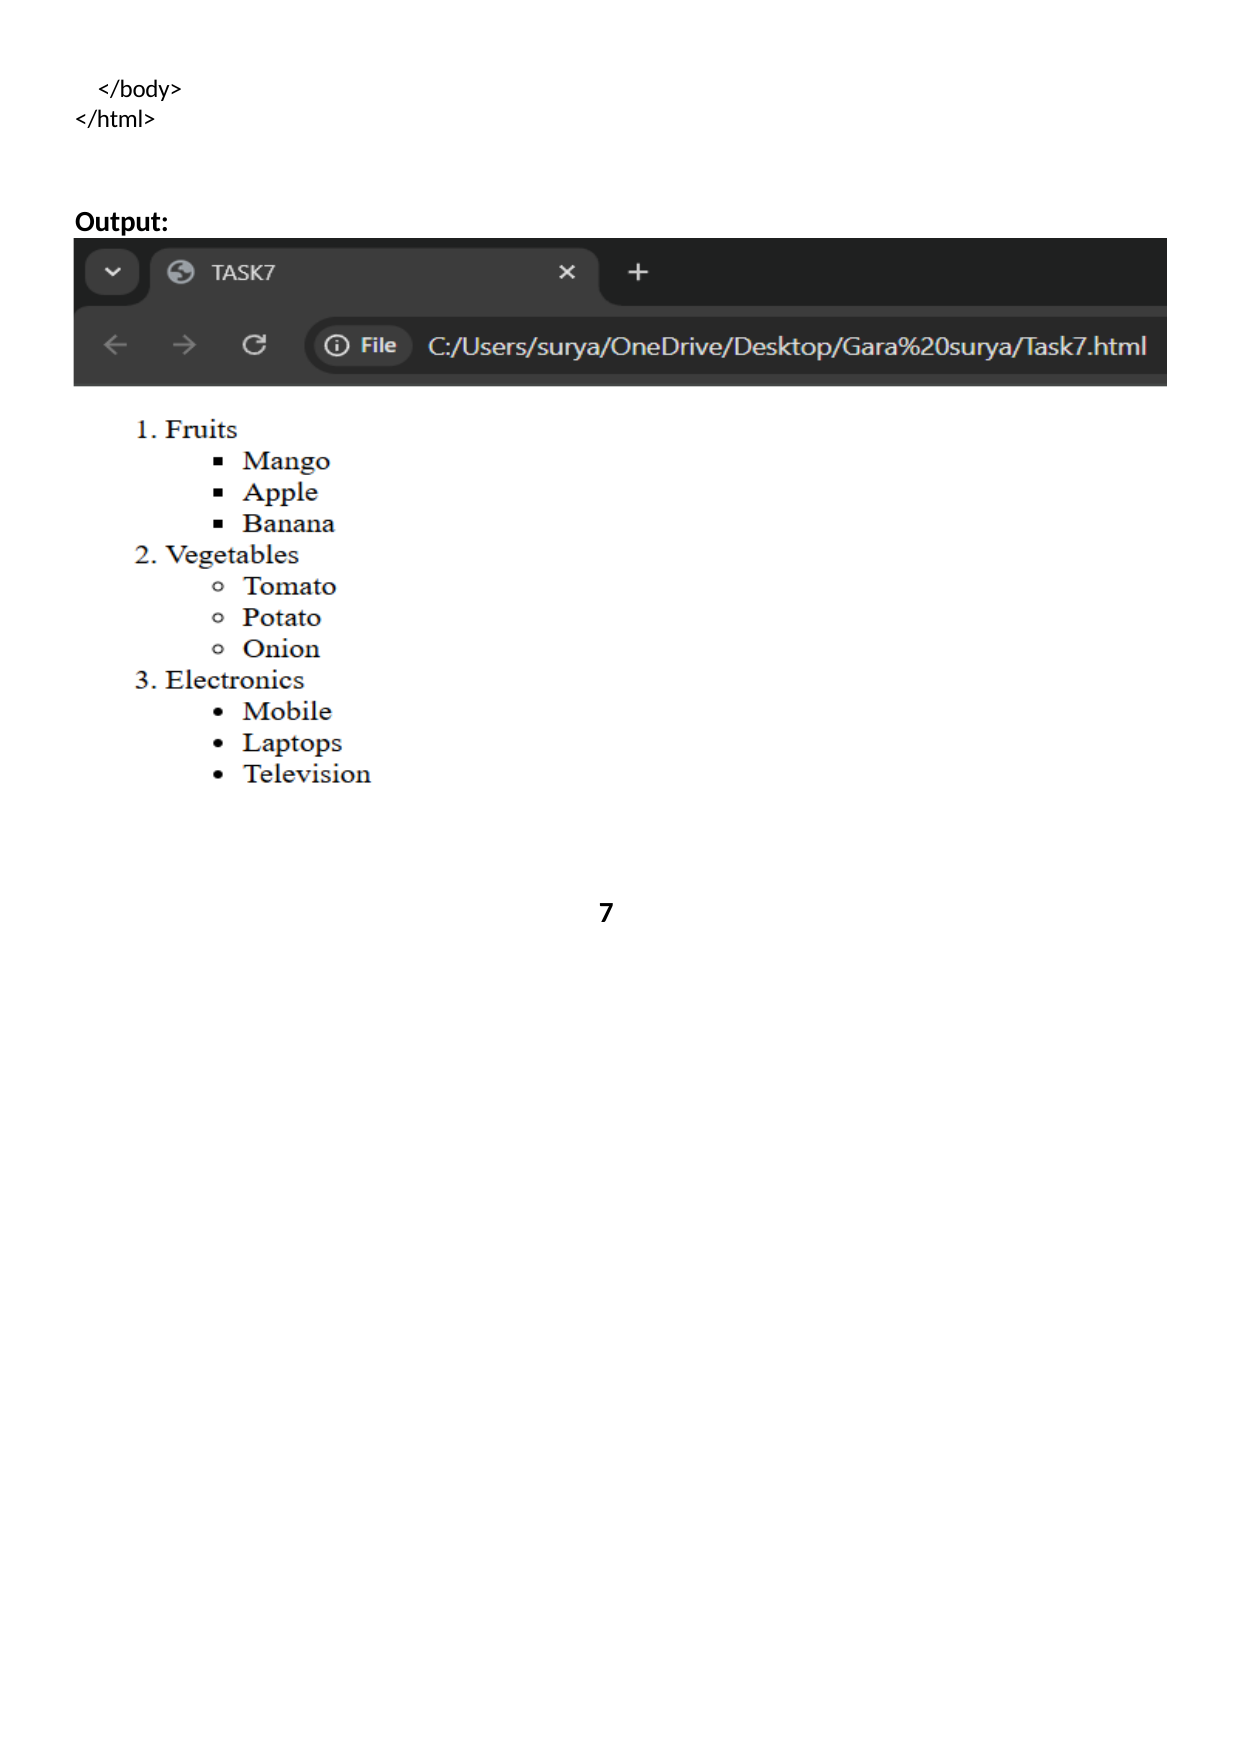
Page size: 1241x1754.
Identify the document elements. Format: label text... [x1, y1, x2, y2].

text </html> [75, 103, 1166, 134]
picture [73, 238, 1167, 795]
text </body> [98, 73, 1166, 103]
text 7 [74, 894, 1166, 930]
text Output: [75, 203, 1166, 238]
